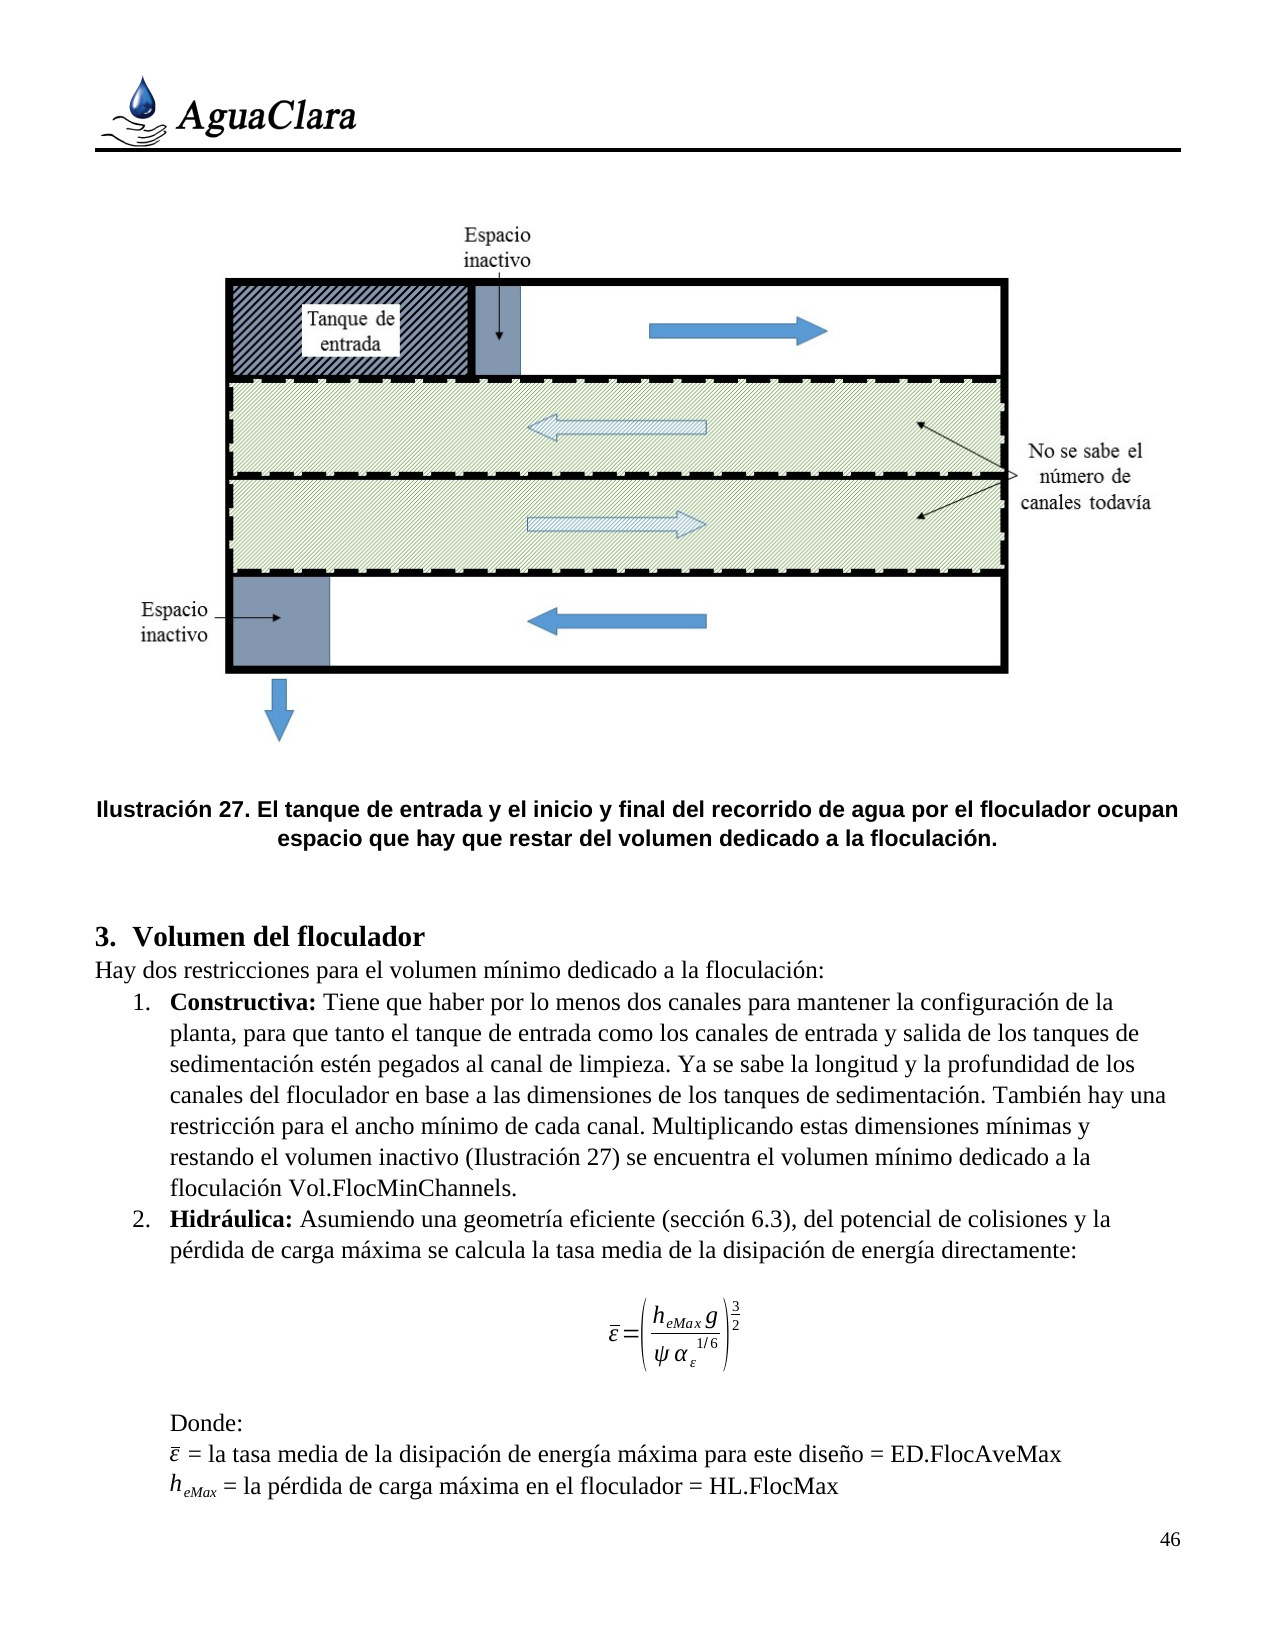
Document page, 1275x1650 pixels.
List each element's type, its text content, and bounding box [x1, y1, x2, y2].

list Donde: [169, 1408, 1181, 1436]
text Ilustración 27. El tanque de entrada y el inicio y final del recorrido de agua por el floculador ocupan espacio que hay que restar del volumen dedicado a la floculación. [94, 796, 1181, 851]
list = la pérdida de carga máxima en el floculador = HL.FlocMax [169, 1470, 1181, 1501]
list Constructiva: Tiene que haber por lo menos dos canales para mantener la configuración de la planta, para que tanto el tanque de entrada como los canales de entrada y salida de los tanques de sedimentación estén pegados al canal de limpieza. Ya se sabe la longitud y la profundidad de los canales del floculador en base a las dimensiones de los tanques de sedimentación. También hay una restricción para el ancho mínimo de cada canal. Multiplicando estas dimensiones mínimas y restando el volumen inactivo (Ilustración 27) se encuentra el volumen mínimo dedicado a la floculación Vol.FlocMinChannels. [132, 987, 1181, 1202]
subtitle Volumen del floculador [94, 919, 1181, 953]
list = la tasa media de la disipación de energía máxima para este diseño = ED.FlocAveMax [169, 1439, 1181, 1467]
text Hay dos restricciones para el volumen mínimo dedicado a la floculación: [94, 956, 1181, 984]
list Hidráulica: Asumiendo una geometría eficiente (sección 6.3), del potencial de colisiones y la pérdida de carga máxima se calcula la tasa media de la disipación de energía directamente: [132, 1204, 1181, 1264]
picture [94, 75, 373, 148]
picture [104, 208, 1171, 769]
